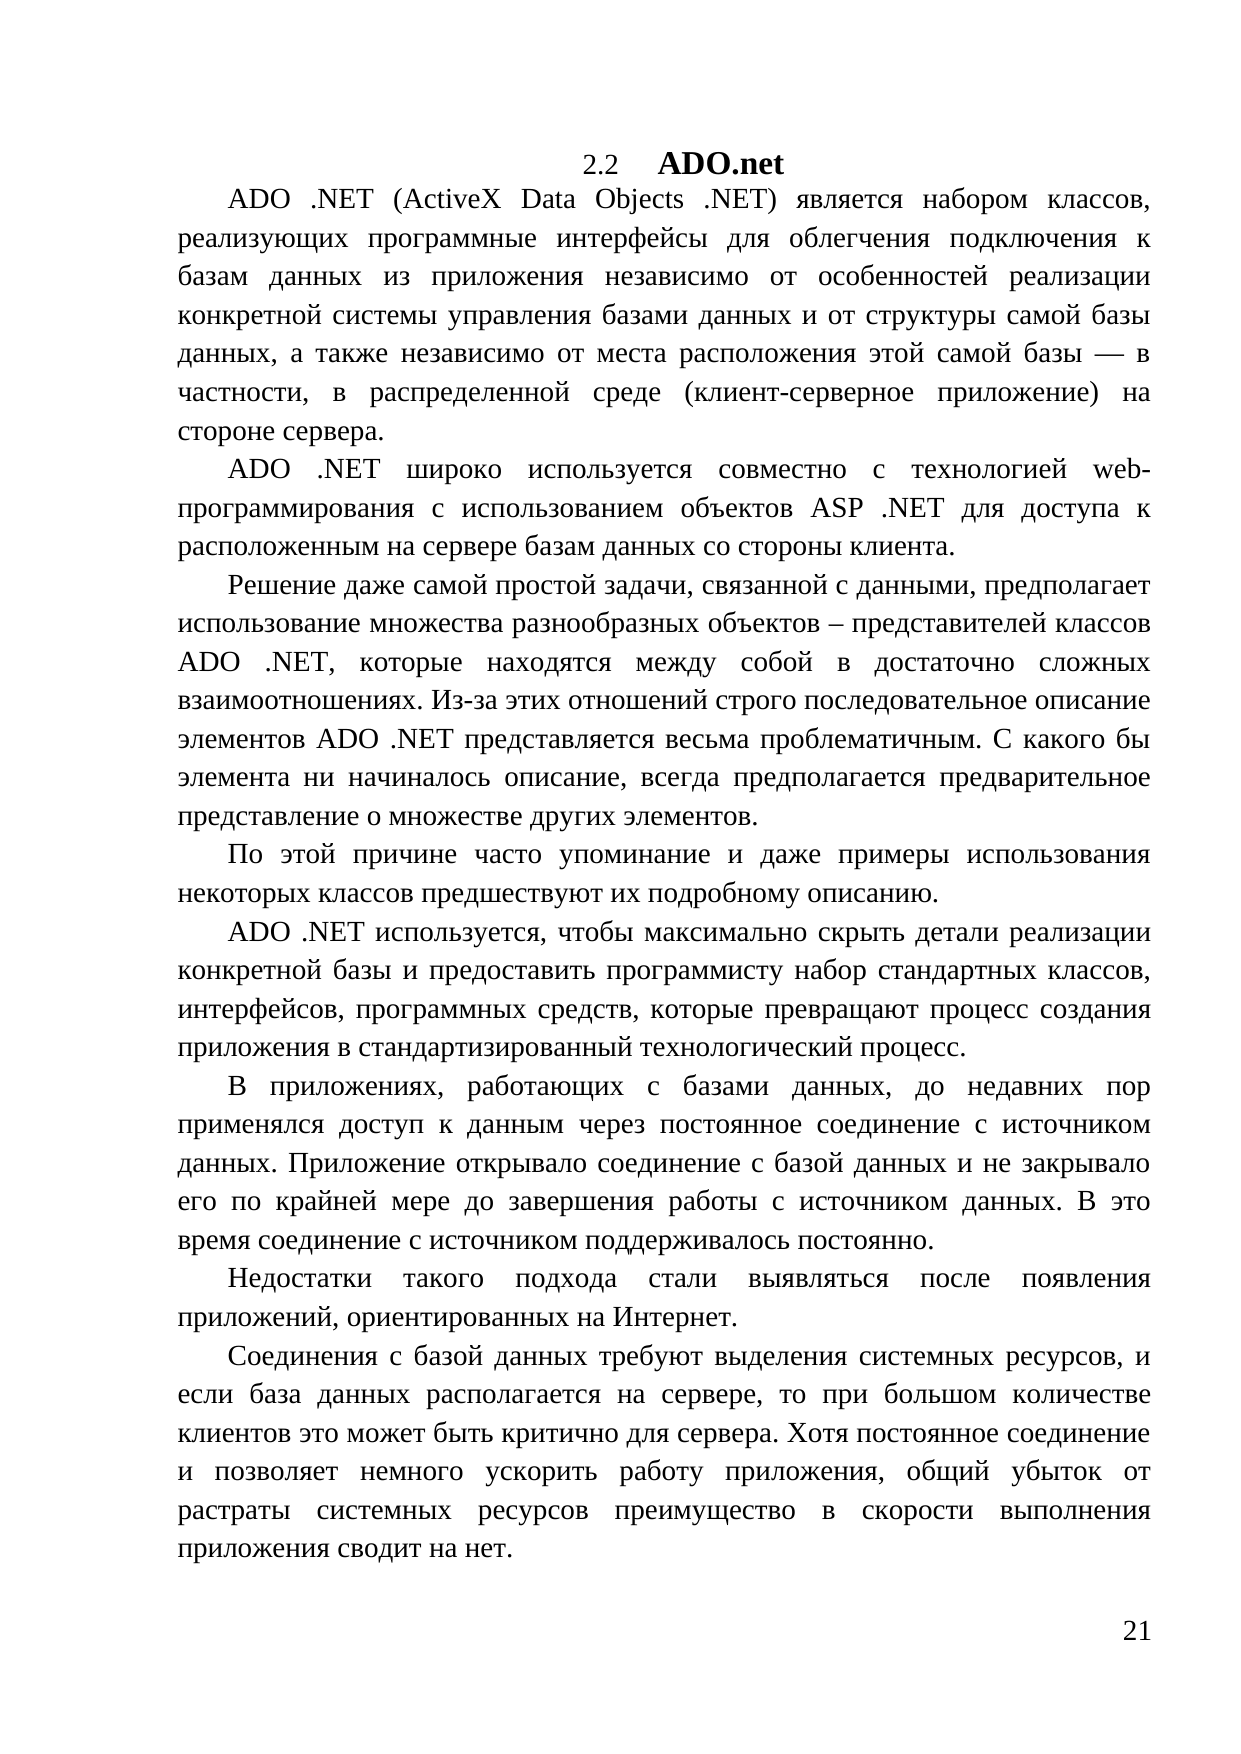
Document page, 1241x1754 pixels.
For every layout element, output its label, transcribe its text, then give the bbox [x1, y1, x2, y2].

text Решение даже самой простой задачи, связанной с данными, предполагает использование множества разнообразных объектов – представителей классов ADO .NET, которые находятся между собой в достаточно сложных взаимоотношениях. Из-за этих отношений строго последовательное описание элементов ADO .NET представляется весьма проблематичным. С какого бы элемента ни начиналось описание, всегда предполагается предварительное представление о множестве других элементов. [177, 567, 1152, 832]
text ADO.net [215, 143, 1152, 181]
text ADO .NET широко используется совместно с технологией web-программирования с использованием объектов ASP .NET для доступа к расположенным на сервере базам данных со стороны клиента. [177, 451, 1152, 562]
text Соединения с базой данных требуют выделения системных ресурсов, и если база данных располагается на сервере, то при большом количестве клиентов это может быть критично для сервера. Хотя постоянное соединение и позволяет немного ускорить работу приложения, общий убыток от растраты системных ресурсов преимущество в скорости выполнения приложения сводит на нет. [177, 1338, 1152, 1564]
text ADO .NET используется, чтобы максимально скрыть детали реализации конкретной базы и предоставить программисту набор стандартных классов, интерфейсов, программных средств, которые превращают процесс создания приложения в стандартизированный технологический процесс. [177, 914, 1152, 1063]
text Недостатки такого подхода стали выявляться после появления приложений, ориентированных на Интернет. [177, 1261, 1152, 1333]
text В приложениях, работающих с базами данных, до недавних пор применялся доступ к данным через постоянное соединение с источником данных. Приложение открывало соединение с базой данных и не закрывало его по крайней мере до завершения работы с источником данных. В это время соединение с источником поддерживалось постоянно. [177, 1068, 1152, 1256]
text ADO .NET (ActiveX Data Objects .NET) является набором классов, реализующих программные интерфейсы для облегчения подключения к базам данных из приложения независимо от особенностей реализации конкретной системы управления базами данных и от структуры самой базы данных, а также независимо от места расположения этой самой базы — в частности, в распределенной среде (клиент-серверное приложение) на стороне сервера. [177, 181, 1152, 446]
text По этой причине часто упоминание и даже примеры использования некоторых классов предшествуют их подробному описанию. [177, 837, 1152, 909]
